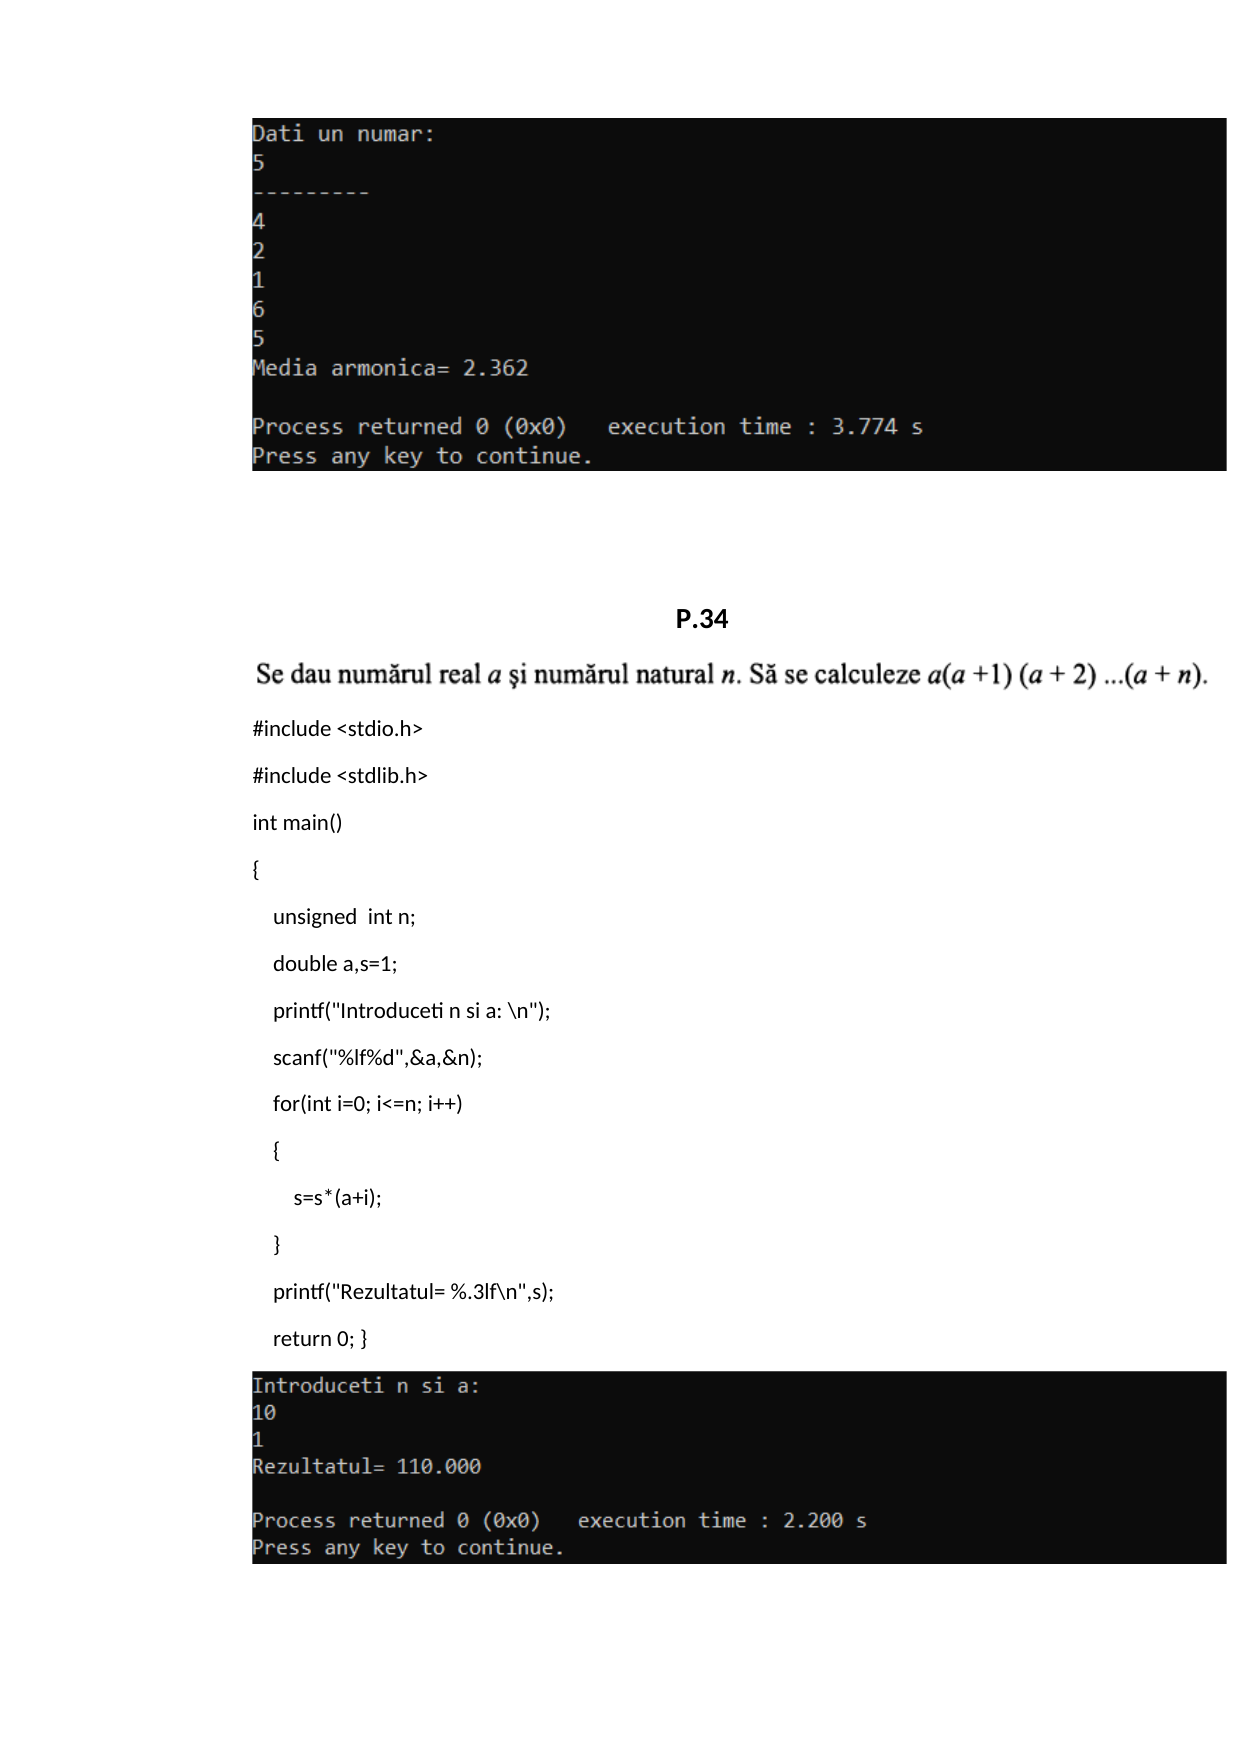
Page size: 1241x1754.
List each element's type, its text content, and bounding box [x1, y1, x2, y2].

text printf("Introduceti n si a: \n"); [252, 996, 1152, 1024]
picture [252, 1370, 1227, 1564]
text P.34 [252, 600, 1152, 635]
text double a,s=1; [252, 949, 1152, 977]
text for(int i=0; i<=n; i++) [252, 1089, 1152, 1117]
text s=s*(a+i); [252, 1183, 1152, 1211]
text { [252, 855, 1152, 883]
text scanf("%lf%d",&a,&n); [252, 1043, 1152, 1071]
text #include <stdlib.h> [252, 761, 1152, 789]
text #include <stdio.h> [252, 714, 1152, 742]
text } [252, 1230, 1152, 1258]
text unsigned int n; [252, 902, 1152, 930]
text { [252, 1136, 1152, 1164]
picture [252, 118, 1227, 471]
text int main() [252, 808, 1152, 836]
text return 0; } [252, 1324, 1152, 1352]
text printf("Rezultatul= %.3lf\n",s); [252, 1277, 1152, 1305]
picture [252, 655, 1227, 696]
